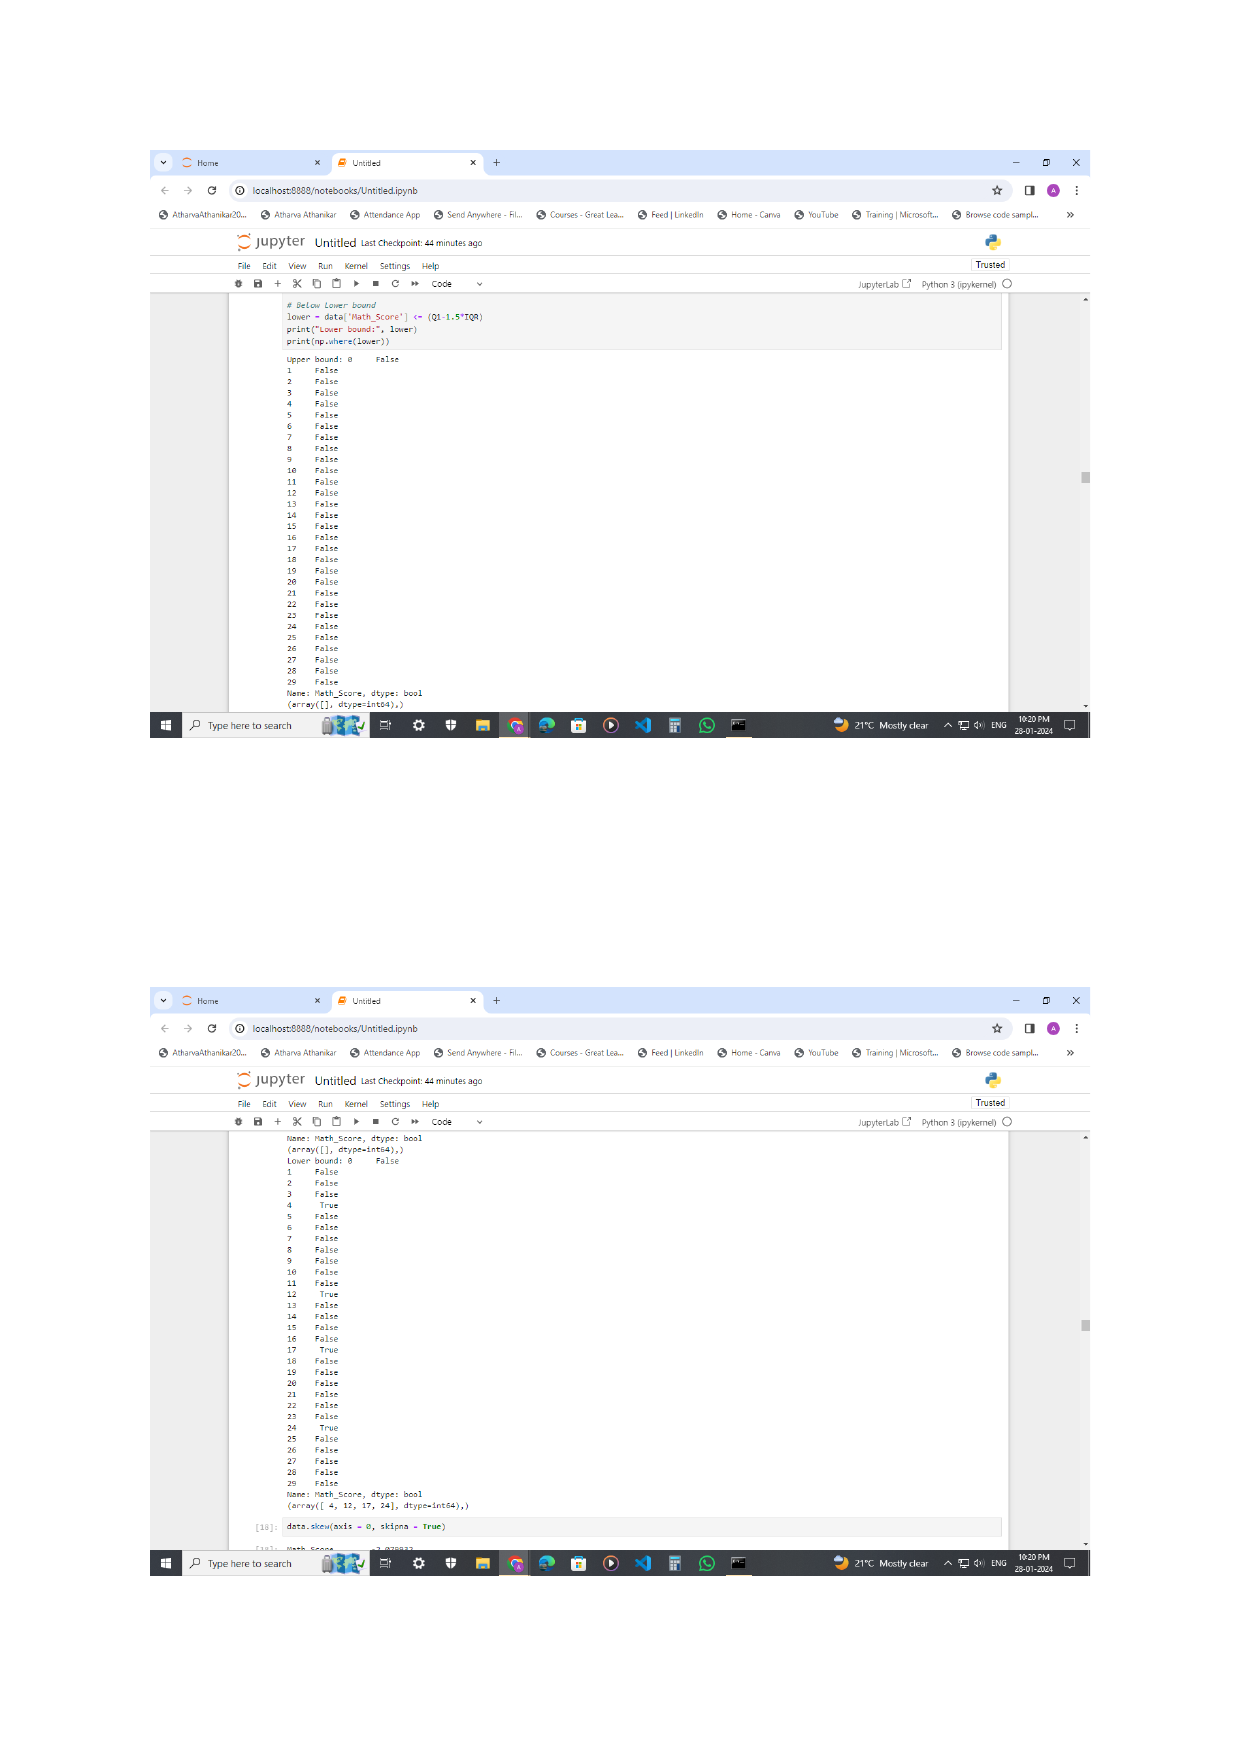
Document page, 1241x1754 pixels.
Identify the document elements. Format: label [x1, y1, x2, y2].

picture [150, 987, 1091, 1576]
picture [150, 150, 1091, 738]
